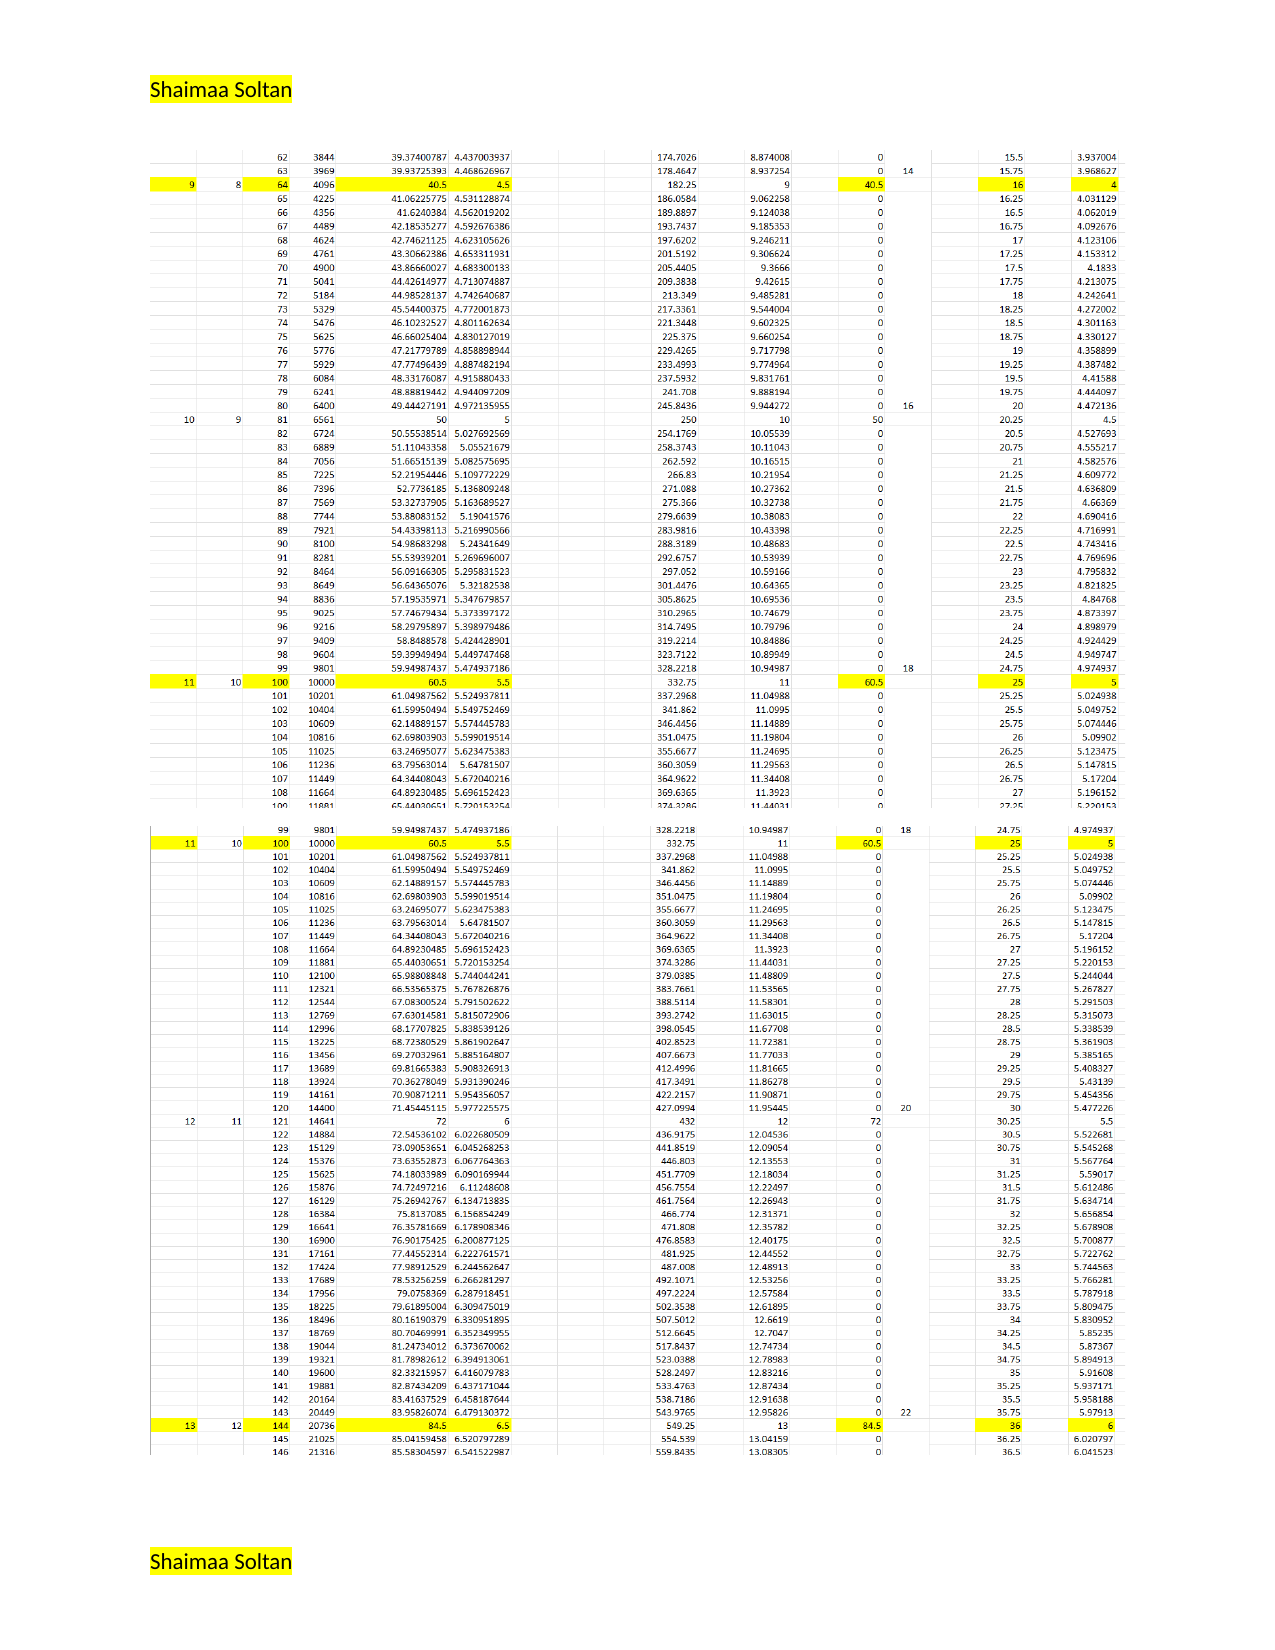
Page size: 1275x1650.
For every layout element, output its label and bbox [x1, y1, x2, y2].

picture [150, 826, 1125, 1455]
picture [150, 150, 1125, 808]
